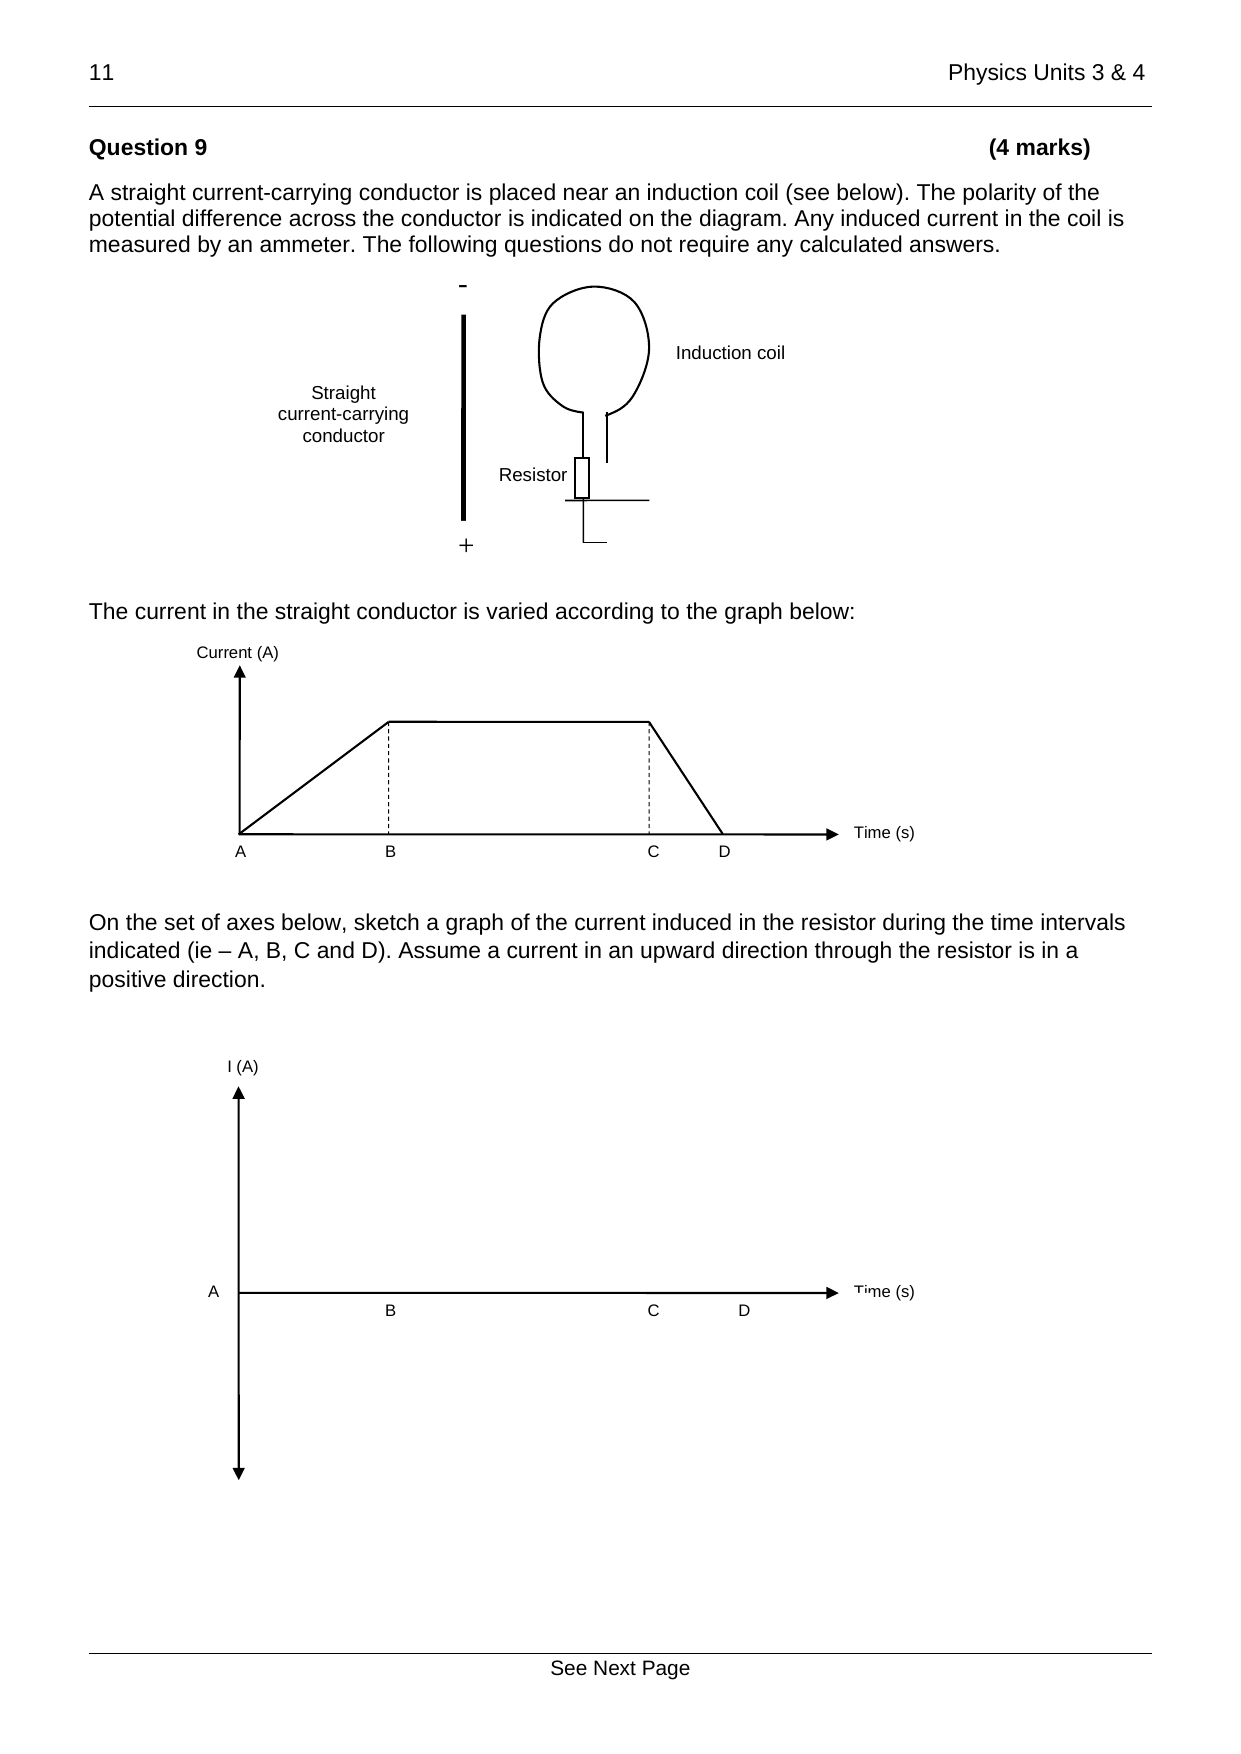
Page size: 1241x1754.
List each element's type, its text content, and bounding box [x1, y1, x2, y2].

text The current in the straight conductor is varied according to the graph below: [89, 598, 1152, 624]
text A straight current-carrying conductor is placed near an induction coil (see below). The polarity of the potential difference across the conductor is indicated on the diagram. Any induced current in the coil is measured by an ammeter. The following questions do not require any calculated answers. [89, 178, 1152, 258]
text Question 9 (4 marks) [89, 133, 1152, 160]
text On the set of axes below, sketch a graph of the current induced in the resistor during the time intervals indicated (ie – A, B, C and D). Assume a current in an upward direction through the resistor is in a positive direction. [89, 909, 1152, 992]
